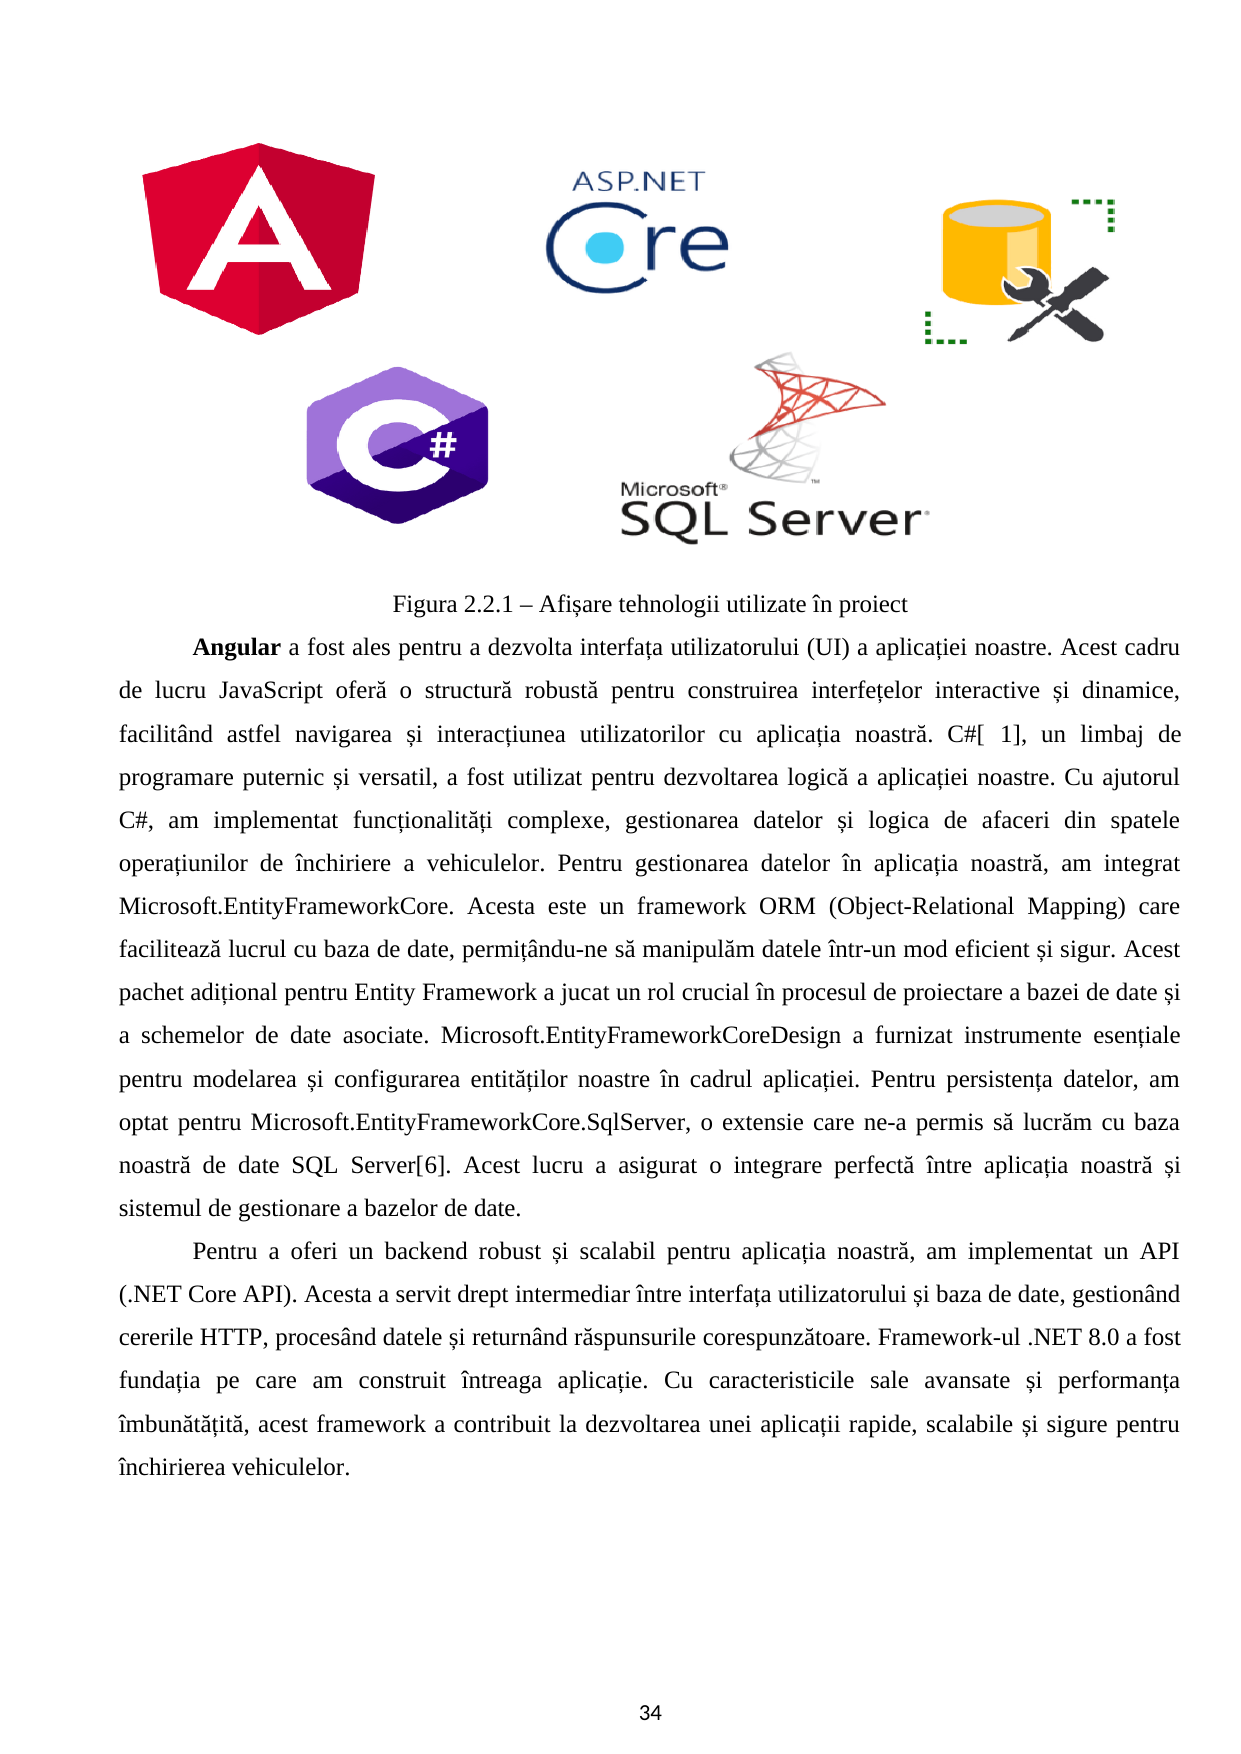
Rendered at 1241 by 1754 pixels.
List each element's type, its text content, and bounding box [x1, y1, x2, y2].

text Angular a fost ales pentru a dezvolta interfața utilizatorului (UI) a aplicației noastre. Acest cadru de lucru JavaScript oferă o structură robustă pentru construirea interfețelor interactive și dinamice, facilitând astfel navigarea și interacțiunea utilizatorilor cu aplicația noastră. C#[ 1], un limbaj de programare puternic și versatil, a fost utilizat pentru dezvoltarea logică a aplicației noastre. Cu ajutorul C#, am implementat funcționalități complexe, gestionarea datelor și logica de afaceri din spatele operațiunilor de închiriere a vehiculelor. Pentru gestionarea datelor în aplicația noastră, am integrat Microsoft.EntityFrameworkCore. Acesta este un framework ORM (Object-Relational Mapping) care facilitează lucrul cu baza de date, permițându-ne să manipulăm datele într-un mod eficient și sigur. Acest pachet adițional pentru Entity Framework a jucat un rol crucial în procesul de proiectare a bazei de date și a schemelor de date asociate. Microsoft.EntityFrameworkCoreDesign a furnizat instrumente esențiale pentru modelarea și configurarea entităților noastre în cadrul aplicației. Pentru persistența datelor, am optat pentru Microsoft.EntityFrameworkCore.SqlServer, o extensie care ne-a permis să lucrăm cu baza noastră de date SQL Server[6]. Acest lucru a asigurat o integrare perfectă între aplicația noastră și sistemul de gestionare a bazelor de date. [118, 632, 1182, 1222]
text Figura 2.2.1 – Afișare tehnologii utilizate în proiect [118, 589, 1182, 618]
picture [118, 118, 1182, 575]
text Pentru a oferi un backend robust și scalabil pentru aplicația noastră, am implementat un API (.NET Core API). Acesta a servit drept intermediar între interfața utilizatorului și baza de date, gestionând cererile HTTP, procesând datele și returnând răspunsurile corespunzătoare. Framework-ul .NET 8.0 a fost fundația pe care am construit întreaga aplicație. Cu caracteristicile sale avansate și performanța îmbunătățită, acest framework a contribuit la dezvoltarea unei aplicații rapide, scalabile și sigure pentru închirierea vehiculelor. [118, 1236, 1182, 1481]
